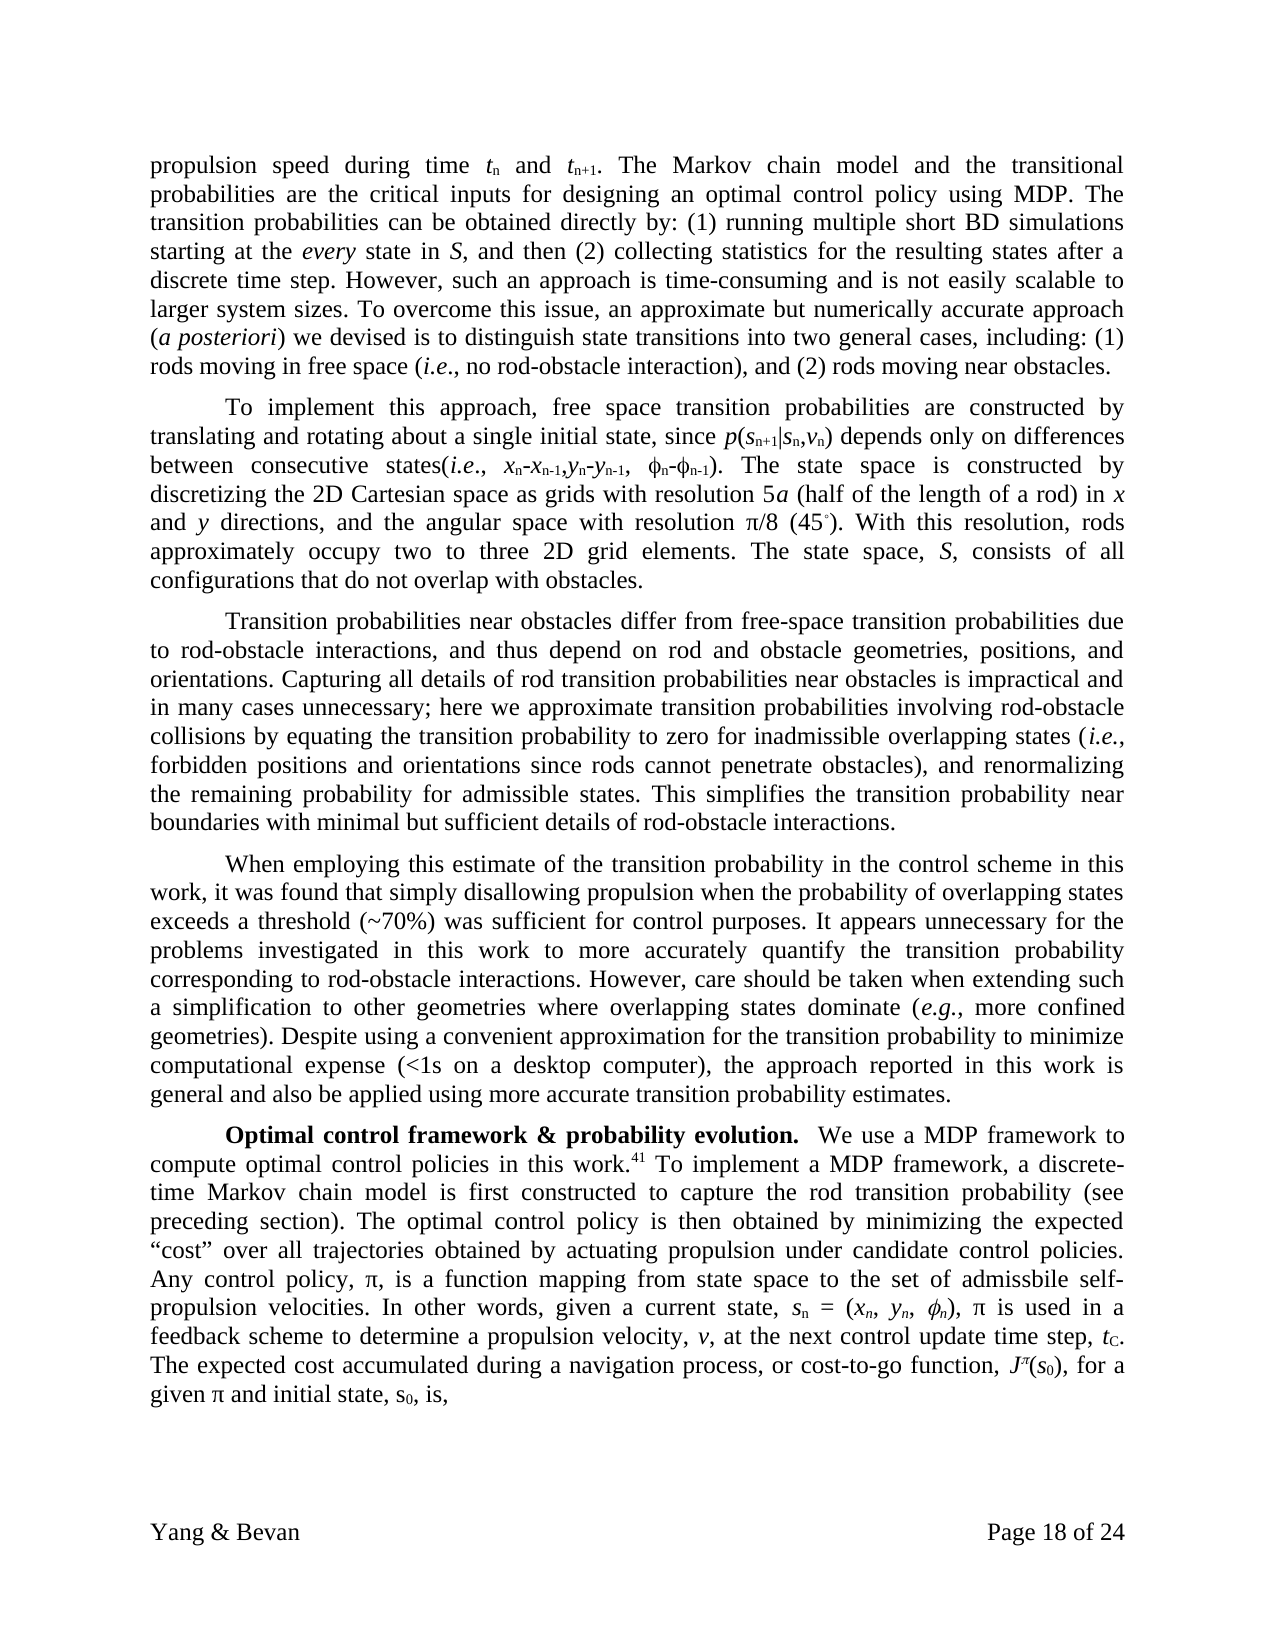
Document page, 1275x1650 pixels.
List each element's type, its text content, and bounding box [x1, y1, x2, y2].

text Optimal control framework & probability evolution. We use a MDP framework to compute optimal control policies in this work.41 To implement a MDP framework, a discrete-time Markov chain model is first constructed to capture the rod transition probability (see preceding section). The optimal control policy is then obtained by minimizing the expected “cost” over all trajectories obtained by actuating propulsion under candidate control policies. Any control policy, π, is a function mapping from state space to the set of admissbile self-propulsion velocities. In other words, given a current state, sn = (xn, yn, n), π is used in a feedback scheme to determine a propulsion velocity, v, at the next control update time step, tC. The expected cost accumulated during a navigation process, or cost-to-go function, J(s0), for a given π and initial state, s0, is, [150, 1120, 1125, 1178]
text Transition probabilities near obstacles differ from free-space transition probabilities due to rod-obstacle interactions, and thus depend on rod and obstacle geometries, positions, and orientations. Capturing all details of rod transition probabilities near obstacles is impractical and in many cases unnecessary; here we approximate transition probabilities involving rod-obstacle collisions by equating the transition probability to zero for inadmissible overlapping states (i.e., forbidden positions and orientations since rods cannot penetrate obstacles), and renormalizing the remaining probability for admissible states. This simplifies the transition probability near boundaries with minimal but sufficient details of rod-obstacle interactions. [150, 606, 1125, 836]
text To implement this approach, free space transition probabilities are constructed by translating and rotating about a single initial state, since p(sn+1|sn,vn) depends only on differences between consecutive states(i.e., xn-xn-1,yn-yn-1, n-n-1). The state space is constructed by discretizing the 2D Cartesian space as grids with resolution 5a (half of the length of a rod) in x and y directions, and the angular space with resolution π/8 (45◦). With this resolution, rods approximately occupy two to three 2D grid elements. The state space, S, consists of all configurations that do not overlap with obstacles. [150, 392, 1125, 594]
text When employing this estimate of the transition probability in the control scheme in this work, it was found that simply disallowing propulsion when the probability of overlapping states exceeds a threshold (~70%) was sufficient for control purposes. It appears unnecessary for the problems investigated in this work to more accurately quantify the transition probability corresponding to rod-obstacle interactions. However, care should be taken when extending such a simplification to other geometries where overlapping states dominate (e.g., more confined geometries). Despite using a convenient approximation for the transition probability to minimize computational expense (<1s on a desktop computer), the approach reported in this work is general and also be applied using more accurate transition probability estimates. [150, 849, 1125, 1107]
text Optimal control framework & probability evolution. We use a MDP framework to compute optimal control policies in this work.41 To implement a MDP framework, a discrete-time Markov chain model is first constructed to capture the rod transition probability (see preceding section). The optimal control policy is then obtained by minimizing the expected “cost” over all trajectories obtained by actuating propulsion under candidate control policies. Any control policy, π, is a function mapping from state space to the set of admissbile self-propulsion velocities. In other words, given a current state, sn = (xn, yn, n), π is used in a feedback scheme to determine a propulsion velocity, v, at the next control update time step, tC. The expected cost accumulated during a navigation process, or cost-to-go function, J(s0), for a given π and initial state, s0, is, [150, 1264, 1125, 1407]
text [150, 150, 1125, 380]
